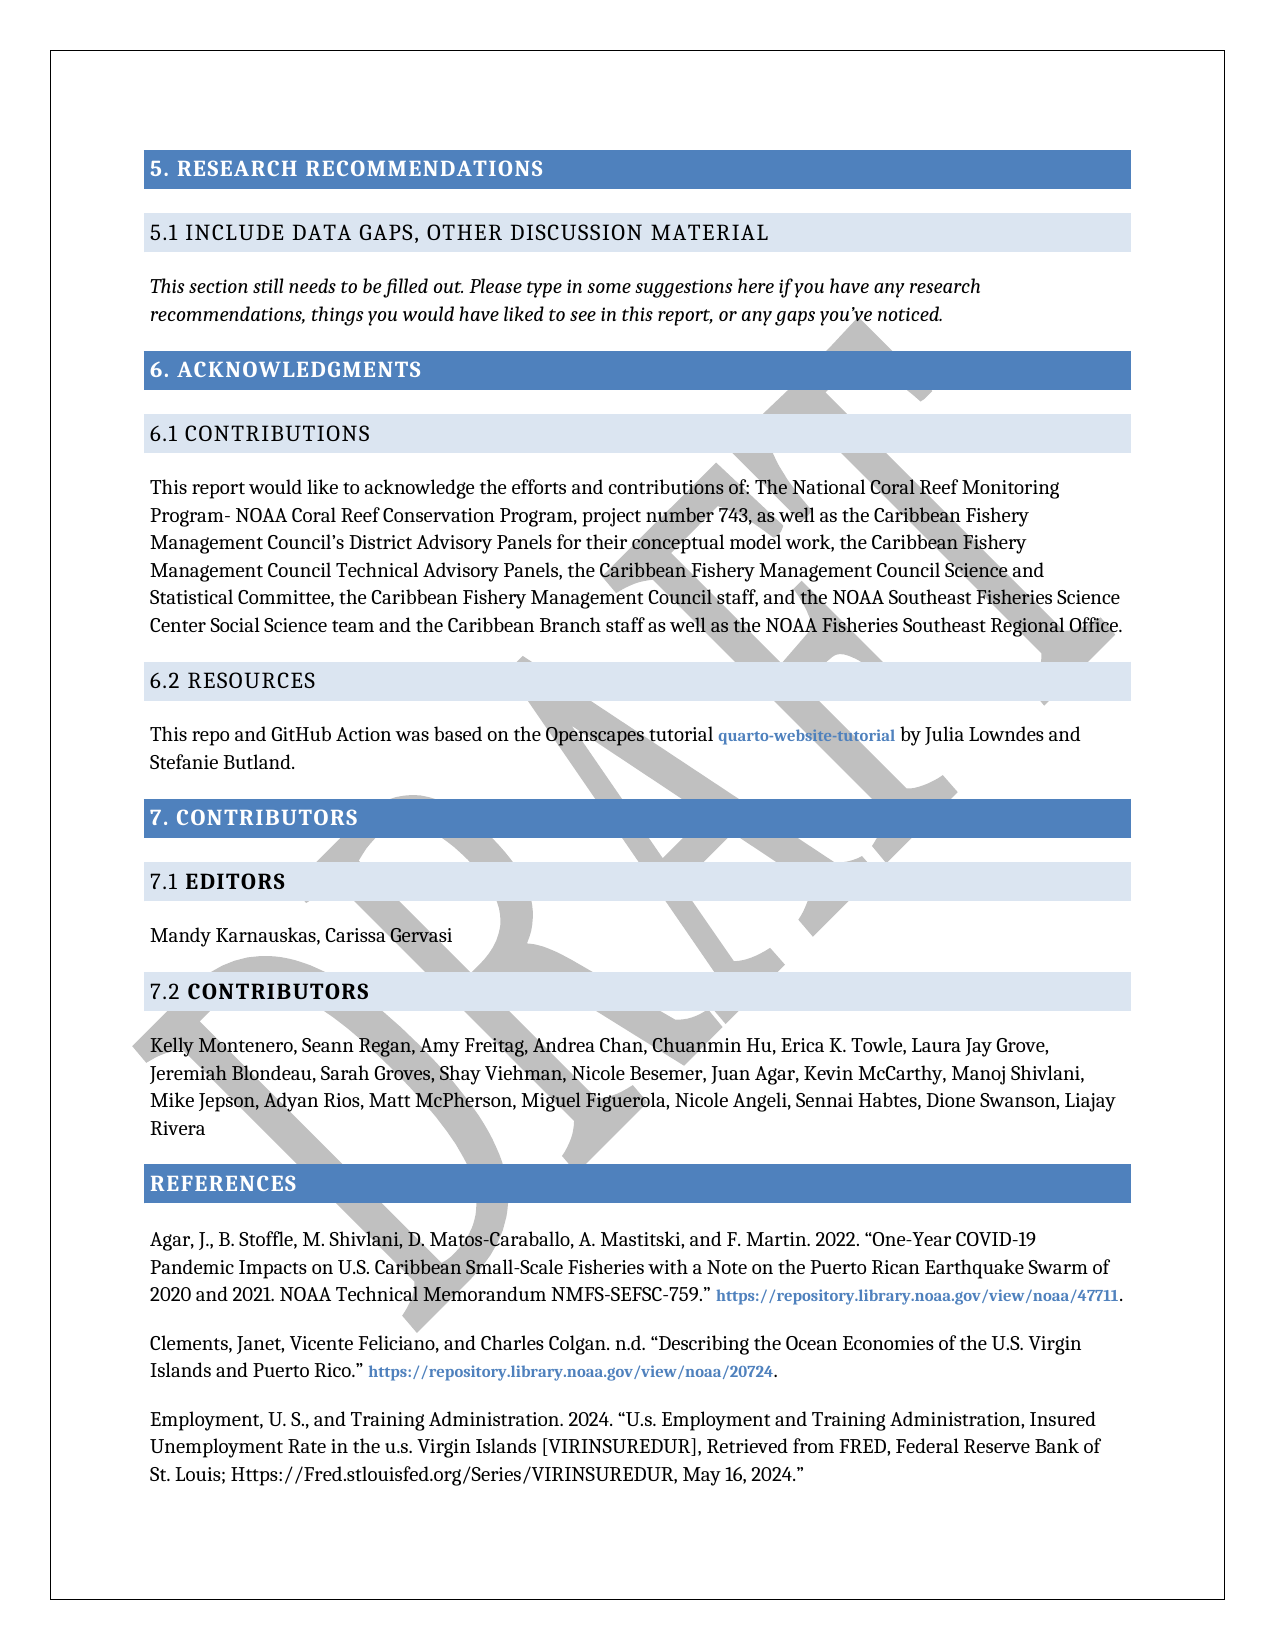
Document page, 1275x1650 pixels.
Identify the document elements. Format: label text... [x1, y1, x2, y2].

subtitle 7.2 Contributors [150, 979, 1125, 1005]
text This report would like to acknowledge the efforts and contributions of: The National Coral Reef Monitoring Program- NOAA Coral Reef Conservation Program, project number 743, as well as the Caribbean Fishery Management Council’s District Advisory Panels for their conceptual model work, the Caribbean Fishery Management Council Technical Advisory Panels, the Caribbean Fishery Management Council Science and Statistical Committee, the Caribbean Fishery Management Council staff, and the NOAA Southeast Fisheries Science Center Social Science team and the Caribbean Branch staff as well as the NOAA Fisheries Southeast Regional Office. [150, 476, 1125, 637]
text This section still needs to be filled out. Please type in some suggestions here if you have any research recommendations, things you would have liked to see in this report, or any gaps you’ve noticed. [150, 275, 1125, 326]
subtitle 7. Contributors [150, 805, 1125, 832]
text Employment, U. S., and Training Administration. 2024. “U.s. Employment and Training Administration, Insured Unemployment Rate in the u.s. Virgin Islands [VIRINSUREDUR], Retrieved from FRED, Federal Reserve Bank of St. Louis; Https://Fred.stlouisfed.org/Series/VIRINSUREDUR, May 16, 2024.” [150, 1407, 1125, 1486]
subtitle 7.1 Editors [150, 869, 1125, 895]
text Mandy Karnauskas, Carissa Gervasi [150, 924, 1125, 948]
text This repo and GitHub Action was based on the Openscapes tutorial quarto-website-tutorial by Julia Lowndes and Stefanie Butland. [150, 723, 1125, 774]
text Clements, Janet, Vicente Feliciano, and Charles Colgan. n.d. “Describing the Ocean Economies of the U.S. Virgin Islands and Puerto Rico.” https://repository.library.noaa.gov/view/noaa/20724. [150, 1331, 1125, 1383]
text Kelly Montenero, Seann Regan, Amy Freitag, Andrea Chan, Chuanmin Hu, Erica K. Towle, Laura Jay Grove, Jeremiah Blondeau, Sarah Groves, Shay Viehman, Nicole Besemer, Juan Agar, Kevin McCarthy, Manoj Shivlani, Mike Jepson, Adyan Rios, Matt McPherson, Miguel Figuerola, Nicole Angeli, Sennai Habtes, Dione Swanson, Liajay Rivera [150, 1034, 1125, 1140]
text Agar, J., B. Stoffle, M. Shivlani, D. Matos-Caraballo, A. Mastitski, and F. Martin. 2022. “One-Year COVID-19 Pandemic Impacts on U.S. Caribbean Small-Scale Fisheries with a Note on the Puerto Rican Earthquake Swarm of 2020 and 2021. NOAA Technical Memorandum NMFS-SEFSC-759.” https://repository.library.noaa.gov/view/noaa/47711. [150, 1228, 1125, 1307]
subtitle 6.1 Contributions [150, 421, 1125, 447]
subtitle 5.1 Include data gaps, other discussion material [150, 220, 1125, 246]
subtitle 5. Research recommendations [150, 156, 1125, 183]
subtitle 6. Acknowledgments [150, 357, 1125, 383]
subtitle References [150, 1171, 1125, 1197]
subtitle 6.2 Resources [150, 668, 1125, 694]
